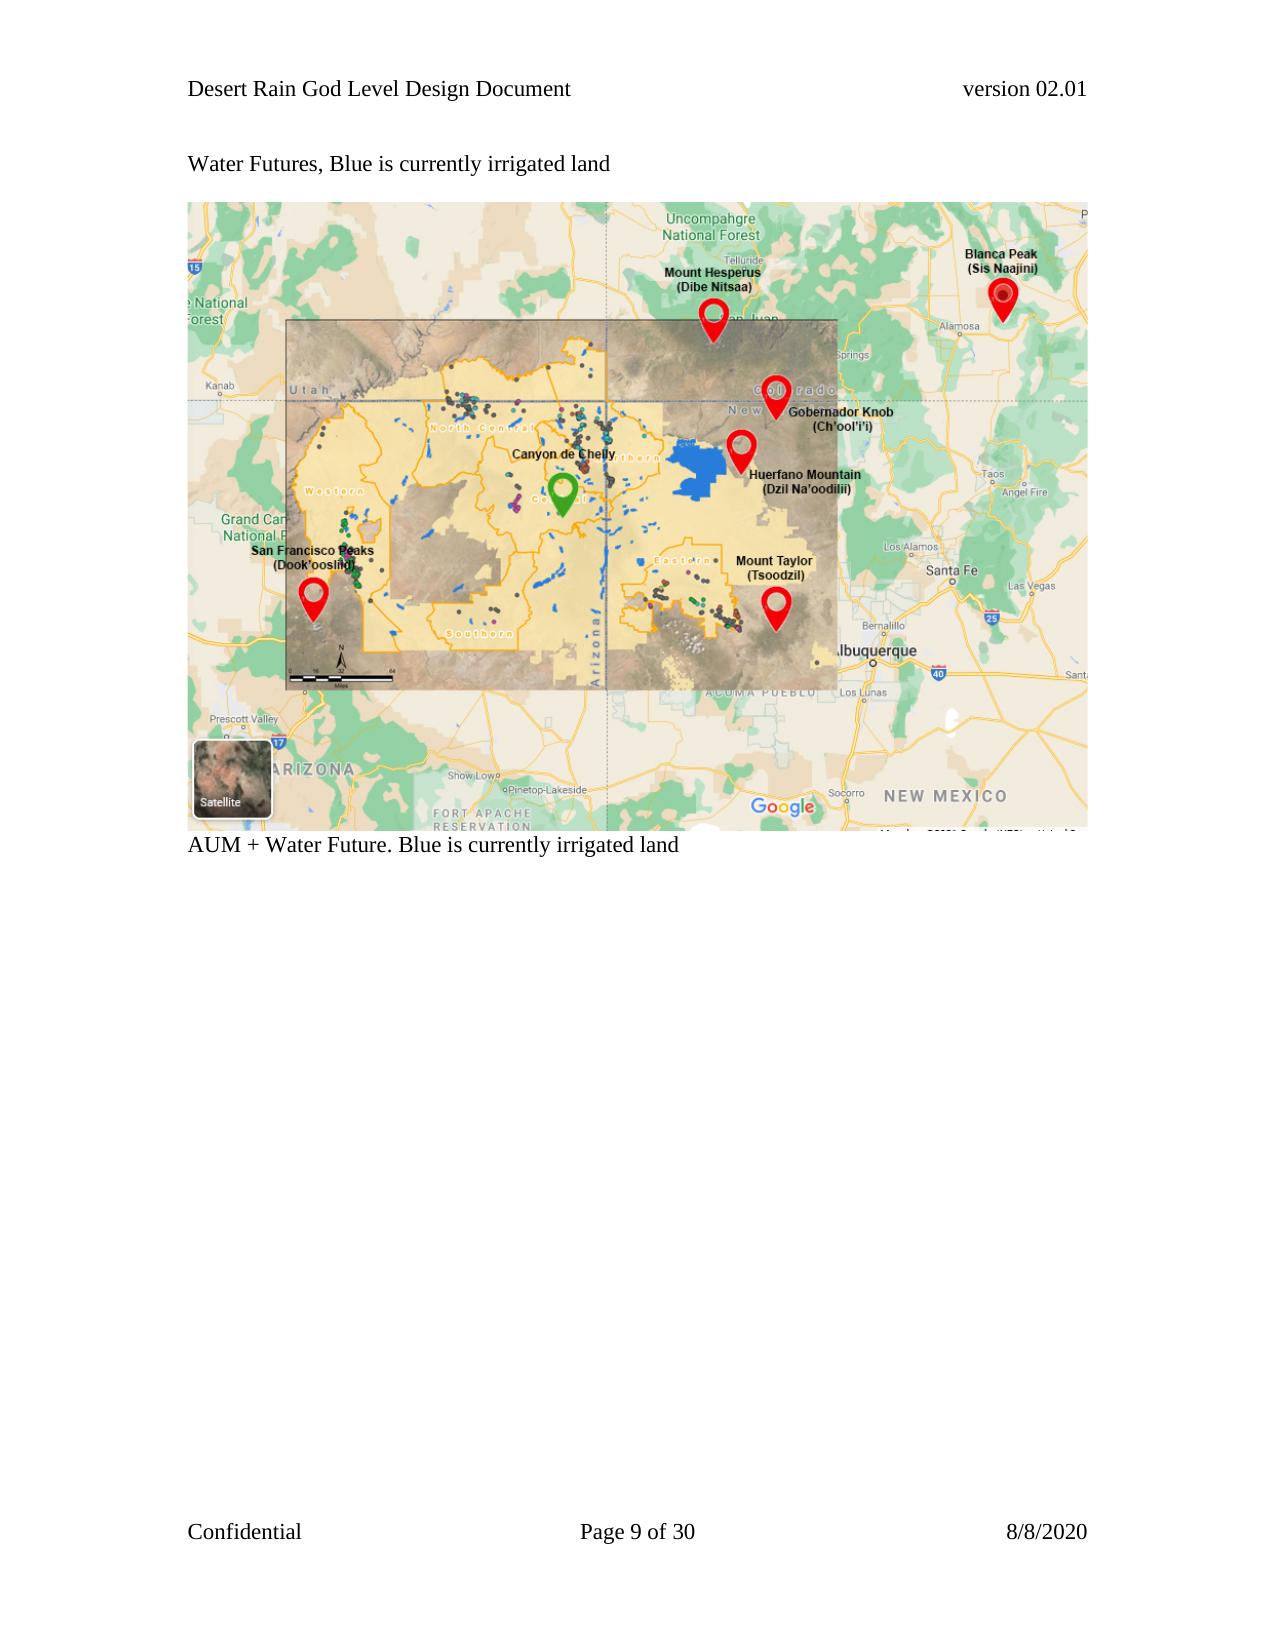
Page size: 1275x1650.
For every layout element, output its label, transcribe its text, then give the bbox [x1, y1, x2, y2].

picture [187, 202, 1088, 831]
text Water Futures, Blue is currently irrigated land [187, 150, 1087, 176]
text AUM + Water Future. Blue is currently irrigated land [187, 831, 1087, 857]
